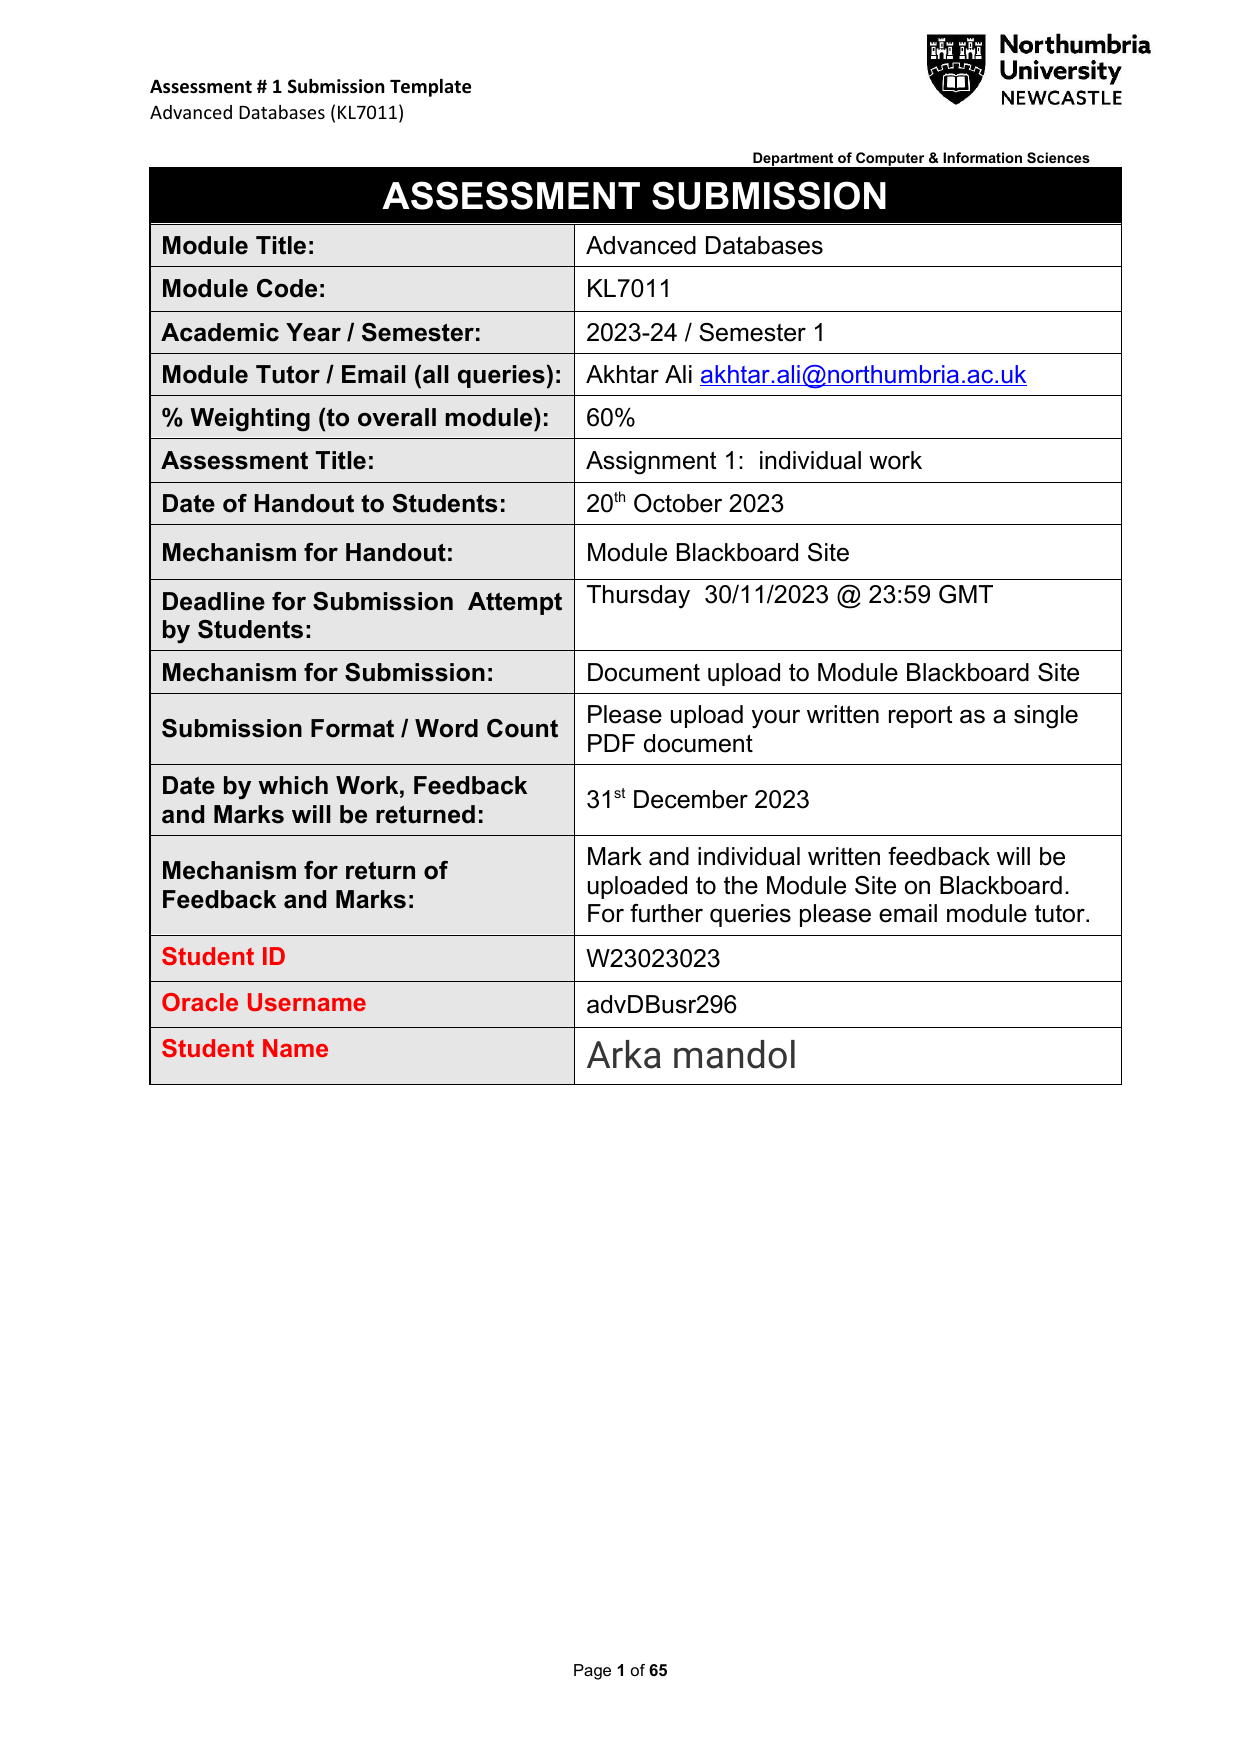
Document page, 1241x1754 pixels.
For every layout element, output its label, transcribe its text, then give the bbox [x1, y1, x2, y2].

picture [898, 6, 1180, 134]
table_cell Mark and individual written feedback will be uploaded to the Module Site on Blackboard. For further queries please email module tutor. [575, 836, 1121, 934]
table_cell Oracle Username [151, 982, 574, 1027]
table_cell Date of Handout to Students: [151, 483, 574, 524]
table_cell Deadline for Submission Attempt by Students: [151, 580, 574, 650]
table_cell Module Blackboard Site [575, 525, 1121, 579]
table_cell Student Name [151, 1028, 574, 1084]
table_cell Module Tutor / Email (all queries): [151, 354, 574, 395]
table_cell Arka mandol [575, 1028, 1121, 1084]
table_cell Akhtar Ali akhtar.ali@northumbria.ac.uk [575, 354, 1121, 395]
table_cell KL7011 [575, 267, 1121, 311]
table_cell % Weighting (to overall module): [151, 396, 574, 437]
table_cell Assessment Title: [151, 439, 574, 482]
table_cell Module Title: [151, 225, 574, 266]
table_cell W23023023 [575, 936, 1121, 981]
table_cell Academic Year / Semester: [151, 312, 574, 353]
text Department of Computer & Information Sciences [150, 150, 1090, 167]
table_cell Mechanism for return of Feedback and Marks: [151, 836, 574, 934]
table_cell Mechanism for Handout: [151, 525, 574, 579]
table_header ASSESSMENT SUBMISSION [151, 168, 1121, 223]
table_cell Advanced Databases [575, 225, 1121, 266]
table_cell advDBusr296 [575, 982, 1121, 1027]
table_cell 2023-24 / Semester 1 [575, 312, 1121, 353]
table_cell Module Code: [151, 267, 574, 311]
table_cell Please upload your written report as a single PDF document [575, 694, 1121, 764]
table_cell Document upload to Module Blackboard Site [575, 651, 1121, 693]
table_cell Thursday 30/11/2023 @ 23:59 GMT [575, 580, 1121, 650]
table_cell Date by which Work, Feedback and Marks will be returned: [151, 765, 574, 835]
table_cell Submission Format / Word Count [151, 694, 574, 764]
table_cell Assignment 1: individual work [575, 439, 1121, 482]
table_cell 60% [575, 396, 1121, 437]
table_cell Mechanism for Submission: [151, 651, 574, 693]
table_cell 31st December 2023 [575, 765, 1121, 835]
table_cell Student ID [151, 936, 574, 981]
table_cell 20th October 2023 [575, 483, 1121, 524]
